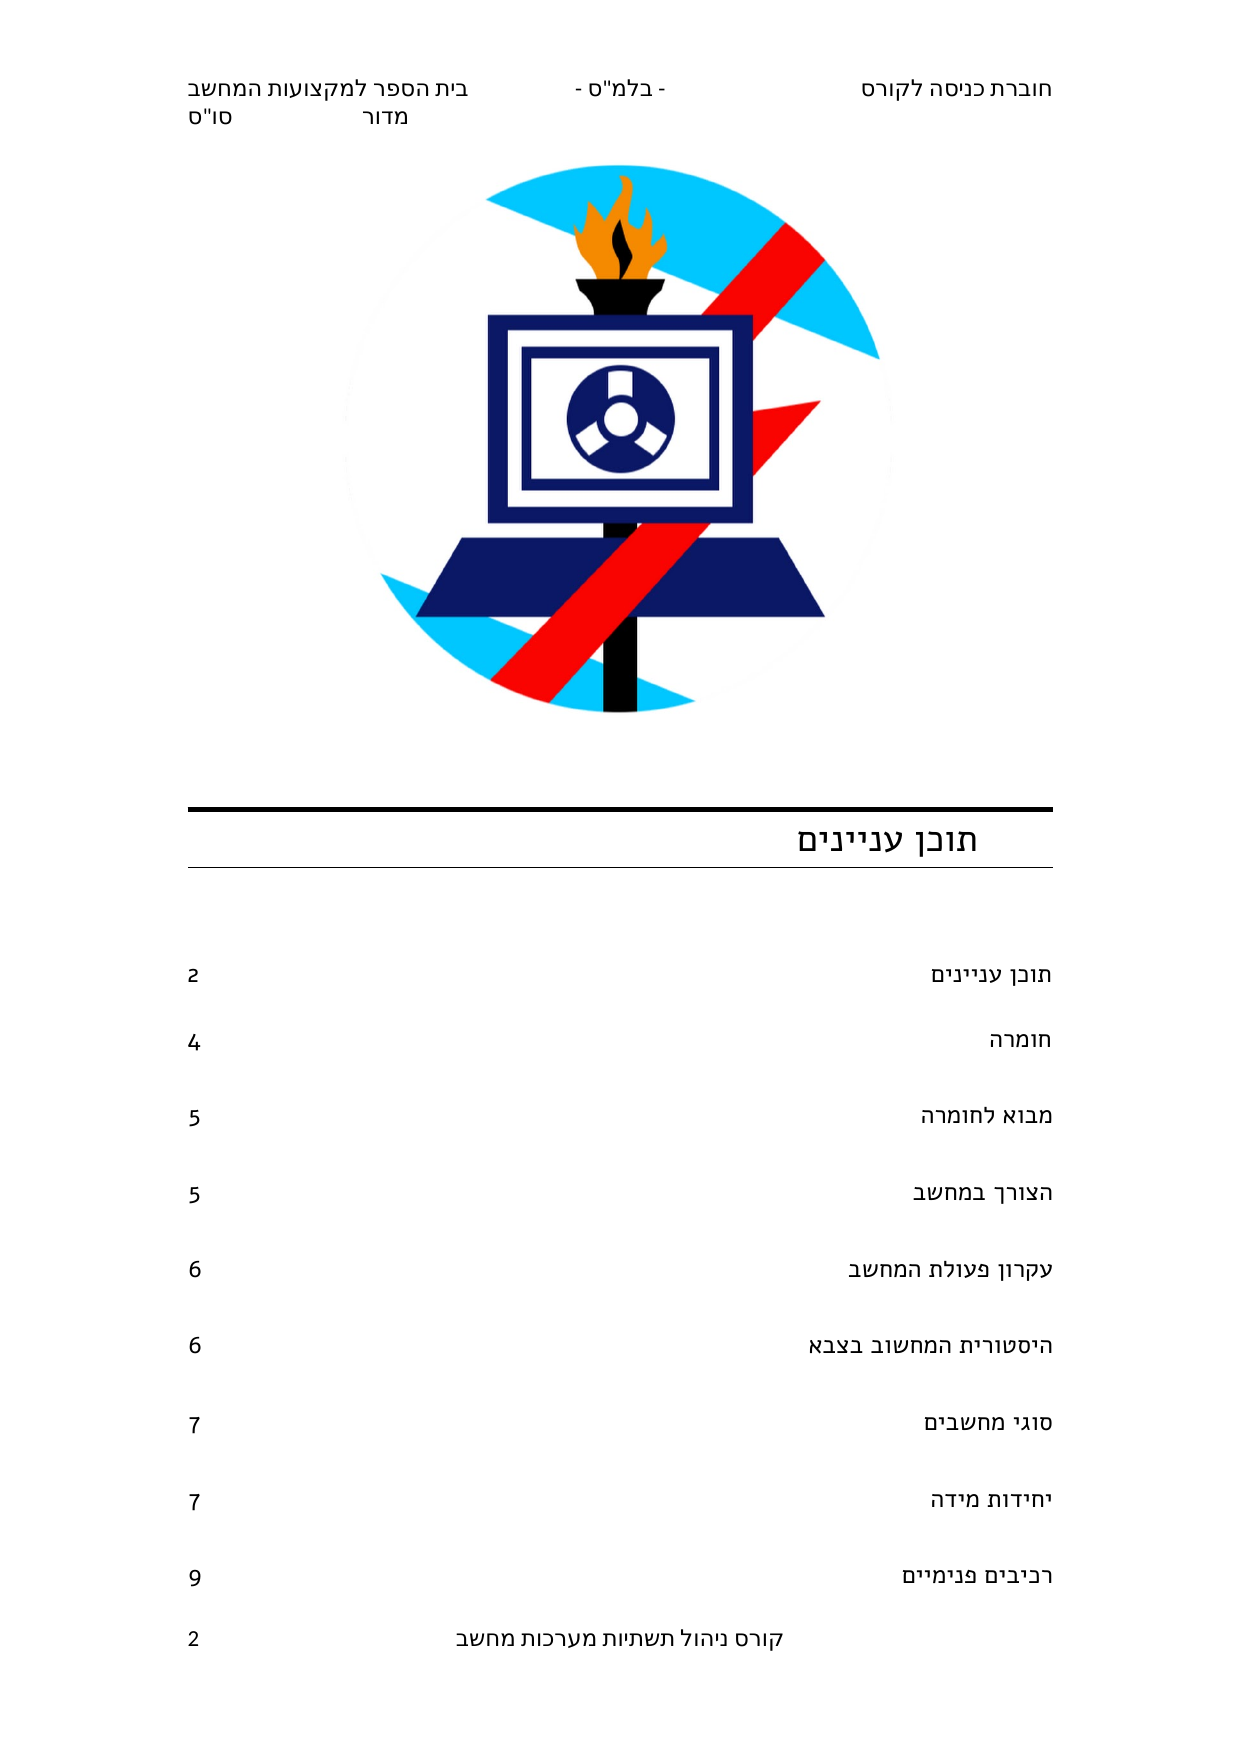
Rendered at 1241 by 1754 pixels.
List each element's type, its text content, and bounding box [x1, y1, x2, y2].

subtitle תוכן עניינים [187, 808, 1053, 868]
picture [332, 150, 908, 726]
